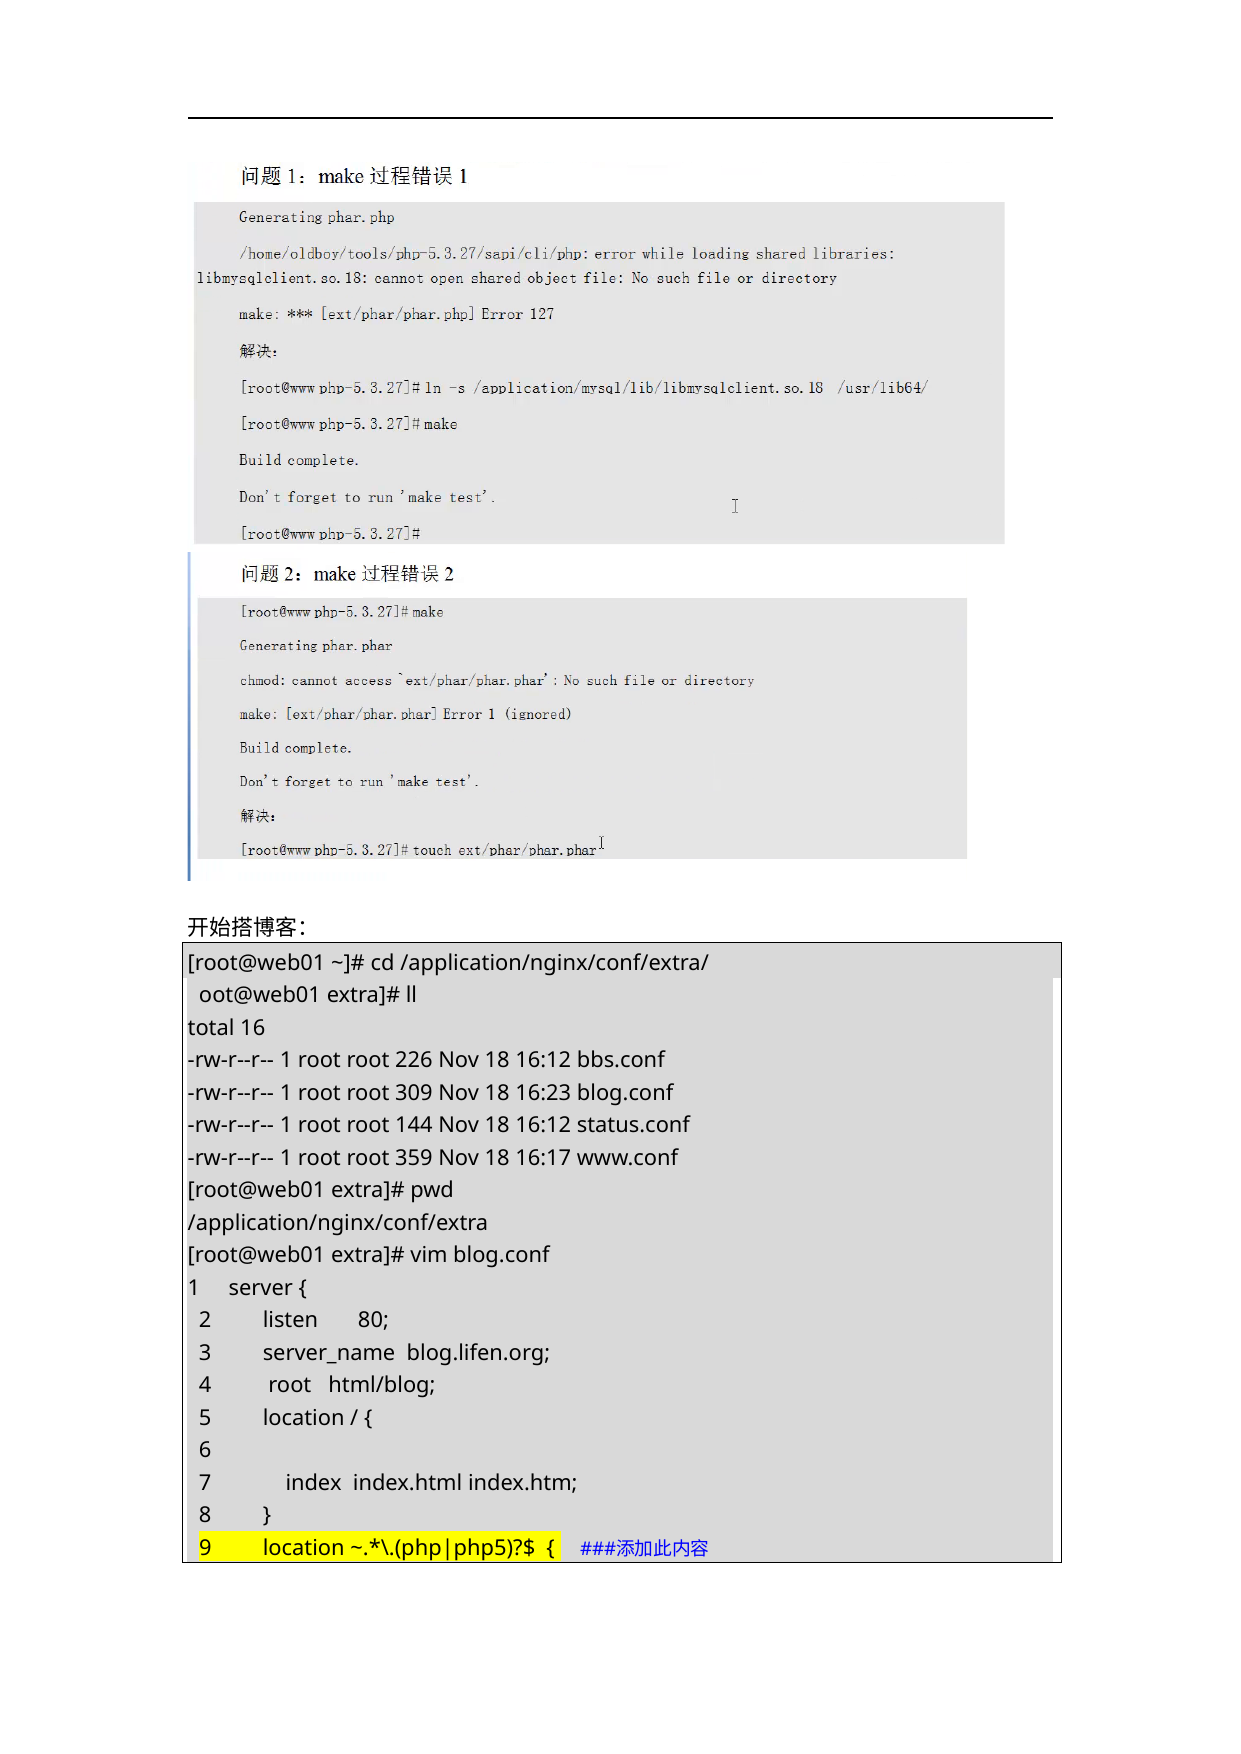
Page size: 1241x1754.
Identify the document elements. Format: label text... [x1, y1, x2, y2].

text [root@web01 extra]# vim blog.conf [187, 1238, 1053, 1270]
text 1 server { [187, 1270, 1053, 1303]
picture [187, 552, 968, 881]
text [root@web01 extra]# pwd [187, 1173, 1053, 1205]
text 6 [187, 1433, 1053, 1465]
text total 16 [187, 1010, 1053, 1043]
text 9 location ~.*\.(php|php5)?$ { ###添加此内容 [187, 1530, 1053, 1562]
text 7 index index.html index.htm; [187, 1465, 1053, 1498]
text 3 server_name blog.lifen.org; [187, 1335, 1053, 1368]
picture [187, 162, 1005, 550]
text /application/nginx/conf/extra [187, 1205, 1053, 1238]
text -rw-r--r-- 1 root root 226 Nov 18 16:12 bbs.conf [187, 1043, 1053, 1075]
text -rw-r--r-- 1 root root 144 Nov 18 16:12 status.conf [187, 1108, 1053, 1140]
text 开始搭博客： [187, 909, 1009, 942]
text 2 listen 80; [187, 1303, 1053, 1335]
text 5 location / { [187, 1400, 1053, 1433]
text -rw-r--r-- 1 root root 359 Nov 18 16:17 www.conf [187, 1140, 1053, 1173]
text -rw-r--r-- 1 root root 309 Nov 18 16:23 blog.conf [187, 1075, 1053, 1108]
text [root@web01 ~]# cd /application/nginx/conf/extra/ [183, 943, 1061, 978]
text 4 root html/blog; [187, 1368, 1053, 1400]
text oot@web01 extra]# ll [187, 978, 1053, 1010]
text 8 } [187, 1498, 1053, 1530]
